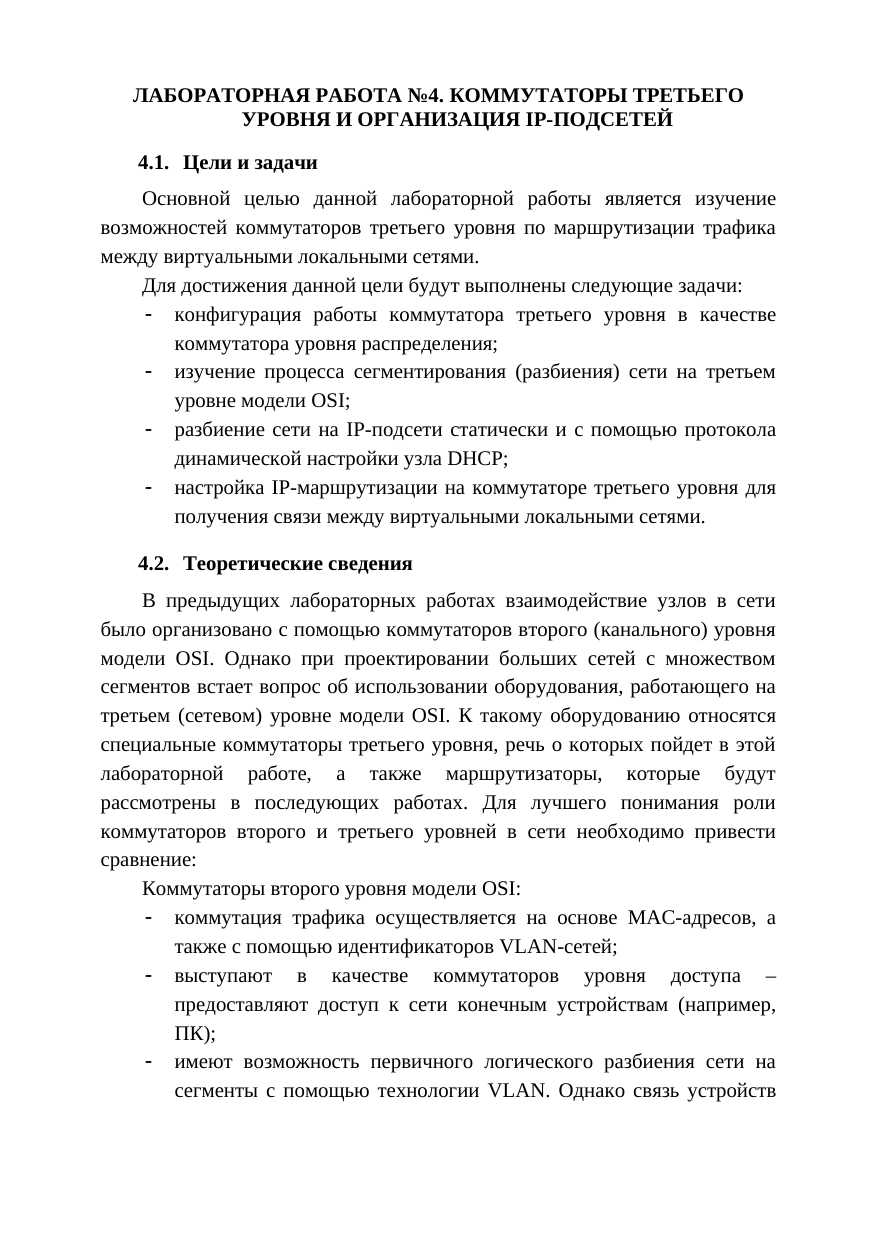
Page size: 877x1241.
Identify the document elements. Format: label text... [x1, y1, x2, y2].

text настройка IP-маршрутизации на коммутаторе третьего уровня для получения связи между виртуальными локальными сетями. [145, 475, 777, 528]
text В предыдущих лабораторных работах взаимодействие узлов в сети было организовано с помощью коммутаторов второго (канального) уровня модели OSI. Однако при проектировании больших сетей с множеством сегментов встает вопрос об использовании оборудования, работающего на третьем (сетевом) уровне модели OSI. К такому оборудованию относятся специальные коммутаторы третьего уровня, речь о которых пойдет в этой лабораторной работе, а также маршрутизаторы, которые будут рассмотрены в последующих работах. Для лучшего понимания роли коммутаторов второго и третьего уровней в сети необходимо привести сравнение: [100, 588, 777, 871]
text коммутация трафика осуществляется на основе MAC-адресов, а также с помощью идентификаторов VLAN-сетей; [145, 905, 777, 958]
subtitle Коммутаторы третьего уровня и Организация IP-подсетей [100, 83, 777, 131]
text Коммутаторы второго уровня модели OSI: [100, 876, 777, 900]
text Основной целью данной лабораторной работы является изучение возможностей коммутаторов третьего уровня по маршрутизации трафика между виртуальными локальными сетями. [100, 186, 777, 268]
text конфигурация работы коммутатора третьего уровня в качестве коммутатора уровня распределения; [145, 302, 777, 354]
text изучение процесса сегментирования (разбиения) сети на третьем уровне модели OSI; [145, 359, 777, 412]
subtitle Цели и задачи [138, 149, 777, 174]
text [145, 1049, 777, 1102]
subtitle Теоретические сведения [138, 551, 777, 575]
text разбиение сети на IP-подсети статически и с помощью протокола динамической настройки узла DHCP; [145, 417, 777, 470]
text выступают в качестве коммутаторов уровня доступа – предоставляют доступ к сети конечным устройствам (например, ПК); [145, 963, 777, 1044]
text Для достижения данной цели будут выполнены следующие задачи: [100, 273, 777, 297]
